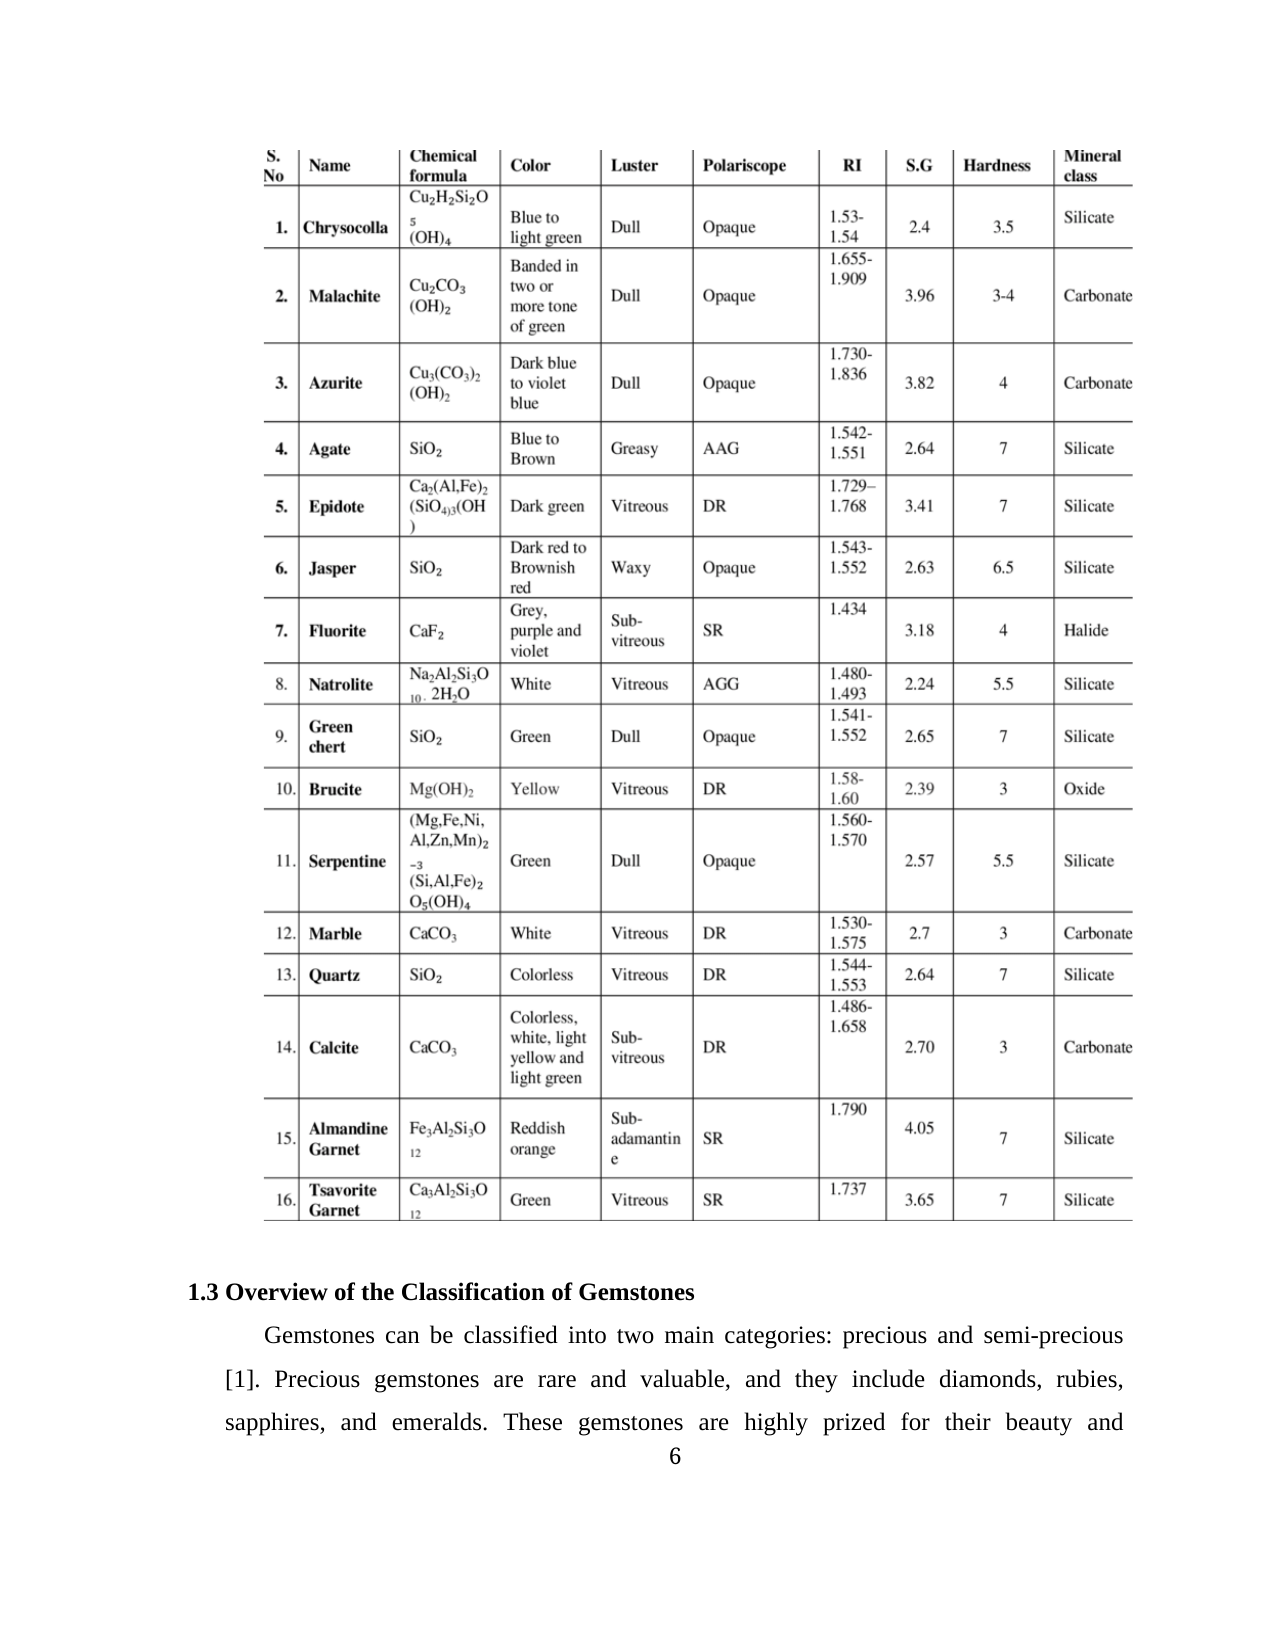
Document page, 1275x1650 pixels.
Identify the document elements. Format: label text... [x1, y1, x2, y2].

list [225, 1321, 1125, 1436]
list Overview of the Classification of Gemstones [187, 1277, 1125, 1306]
picture [263, 150, 1133, 1221]
